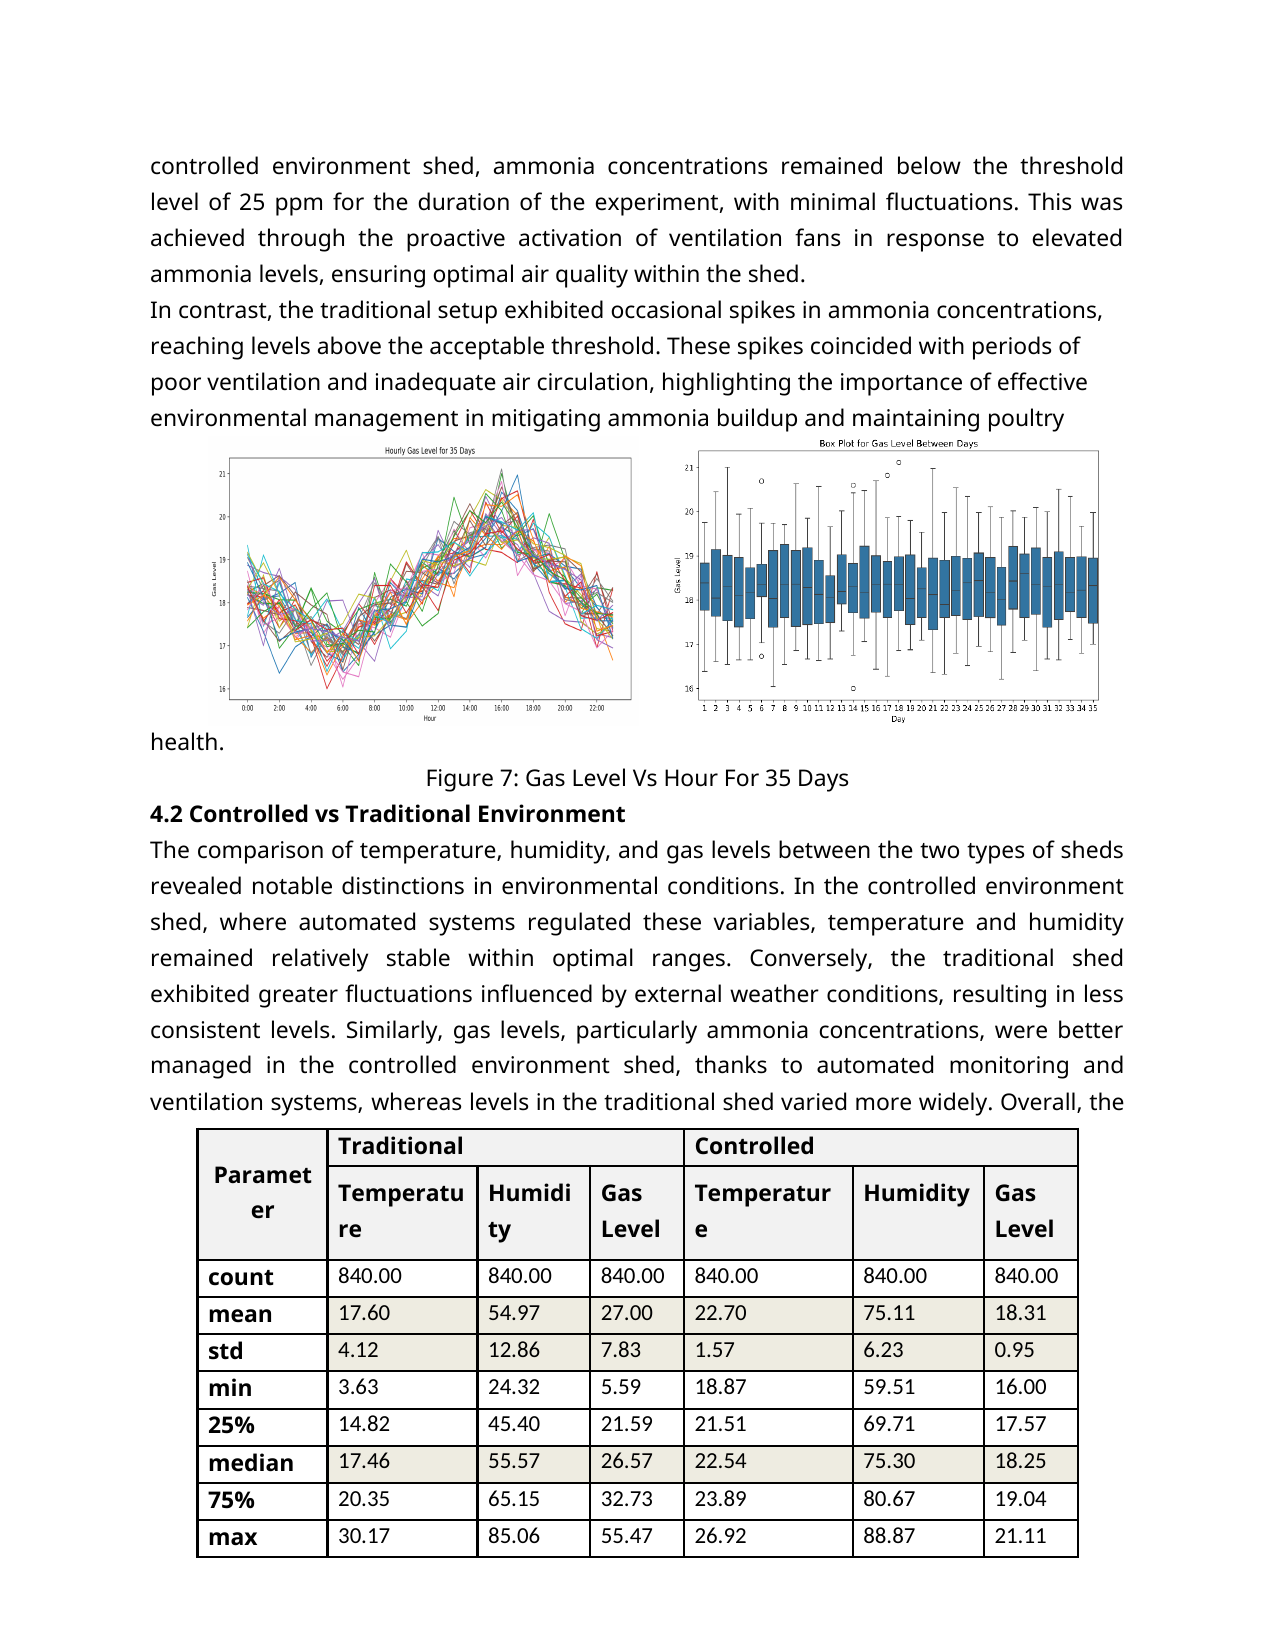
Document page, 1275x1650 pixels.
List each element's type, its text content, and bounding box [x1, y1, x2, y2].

table_header Controlled [685, 1130, 1077, 1165]
table_cell count [199, 1261, 326, 1296]
table_cell median [199, 1447, 326, 1482]
table_cell 27.00 [591, 1298, 683, 1333]
table_cell 21.51 [685, 1410, 852, 1444]
table_cell 55.57 [479, 1447, 589, 1482]
table_cell 26.92 [685, 1521, 852, 1556]
table_cell 69.71 [854, 1410, 983, 1444]
table_cell 21.59 [591, 1410, 683, 1444]
table_cell 30.17 [329, 1521, 476, 1556]
table_cell min [199, 1372, 326, 1407]
table_cell 7.83 [591, 1335, 683, 1370]
table_cell 17.57 [985, 1410, 1077, 1444]
text Figure 7: Gas Level Vs Hour For 35 Days [150, 762, 1125, 793]
table_cell 840.00 [329, 1261, 476, 1296]
table_cell 65.15 [479, 1484, 589, 1519]
text 4.2 Controlled vs Traditional Environment [150, 798, 1125, 829]
table_cell 21.11 [985, 1521, 1077, 1556]
table_cell Temperature [685, 1167, 852, 1259]
table_cell 25% [199, 1410, 326, 1444]
table_cell 1.57 [685, 1335, 852, 1370]
table_cell 22.70 [685, 1298, 852, 1333]
table_cell 59.51 [854, 1372, 983, 1407]
table_cell 26.57 [591, 1447, 683, 1482]
table_cell 75% [199, 1484, 326, 1519]
table_header Traditional [329, 1130, 683, 1165]
table_cell 24.32 [479, 1372, 589, 1407]
table_cell 17.60 [329, 1298, 476, 1333]
table_cell Humidity [854, 1167, 983, 1259]
table_cell 19.04 [985, 1484, 1077, 1519]
table_cell 0.95 [985, 1335, 1077, 1370]
table_cell 14.82 [329, 1410, 476, 1444]
table_cell 840.00 [854, 1261, 983, 1296]
table_cell 3.63 [329, 1372, 476, 1407]
table_cell Humidity [479, 1167, 589, 1259]
table_cell 840.00 [985, 1261, 1077, 1296]
table_cell 4.12 [329, 1335, 476, 1370]
table_cell 12.86 [479, 1335, 589, 1370]
table_cell 75.11 [854, 1298, 983, 1333]
table_cell max [199, 1521, 326, 1556]
table_cell 5.59 [591, 1372, 683, 1407]
table_cell 80.67 [854, 1484, 983, 1519]
table_cell 20.35 [329, 1484, 476, 1519]
table_cell mean [199, 1298, 326, 1333]
table_cell 840.00 [591, 1261, 683, 1296]
table_cell 18.87 [685, 1372, 852, 1407]
text controlled environment shed, ammonia concentrations remained below the threshold level of 25 ppm for the duration of the experiment, with minimal fluctuations. This was achieved through the proactive activation of ventilation fans in response to elevated ammonia levels, ensuring optimal air quality within the shed. [150, 150, 1125, 289]
table_cell Gas Level [591, 1167, 683, 1259]
table_cell 85.06 [479, 1521, 589, 1556]
picture [670, 437, 1114, 726]
table_cell 840.00 [685, 1261, 852, 1296]
table_cell 22.54 [685, 1447, 852, 1482]
text The comparison of temperature, humidity, and gas levels between the two types of sheds revealed notable distinctions in environmental conditions. In the controlled environment shed, where automated systems regulated these variables, temperature and humidity remained relatively stable within optimal ranges. Conversely, the traditional shed exhibited greater fluctuations influenced by external weather conditions, resulting in less consistent levels. Similarly, gas levels, particularly ammonia concentrations, were better managed in the controlled environment shed, thanks to automated monitoring and ventilation systems, whereas levels in the traditional shed varied more widely. Overall, the comparison highlights the efficacy of automation in maintaining more favorable environmental conditions for poultry welfare and productivity. Figure 9 shows the standard deviation (Std) of temperature, humidity, and gas [150, 834, 1125, 1117]
table_cell 18.31 [985, 1298, 1077, 1333]
picture [208, 436, 639, 726]
table_cell 18.25 [985, 1447, 1077, 1482]
table_header Parameter [199, 1130, 326, 1259]
table_cell 6.23 [854, 1335, 983, 1370]
table_cell 55.47 [591, 1521, 683, 1556]
table_cell 54.97 [479, 1298, 589, 1333]
table_cell Temperature [329, 1167, 476, 1259]
table_cell std [199, 1335, 326, 1370]
table_cell 17.46 [329, 1447, 476, 1482]
table_cell 23.89 [685, 1484, 852, 1519]
table_cell Gas Level [985, 1167, 1077, 1259]
table_cell 32.73 [591, 1484, 683, 1519]
table_cell 16.00 [985, 1372, 1077, 1407]
table_cell 45.40 [479, 1410, 589, 1444]
table_cell 88.87 [854, 1521, 983, 1556]
table_cell 840.00 [479, 1261, 589, 1296]
table_cell 75.30 [854, 1447, 983, 1482]
